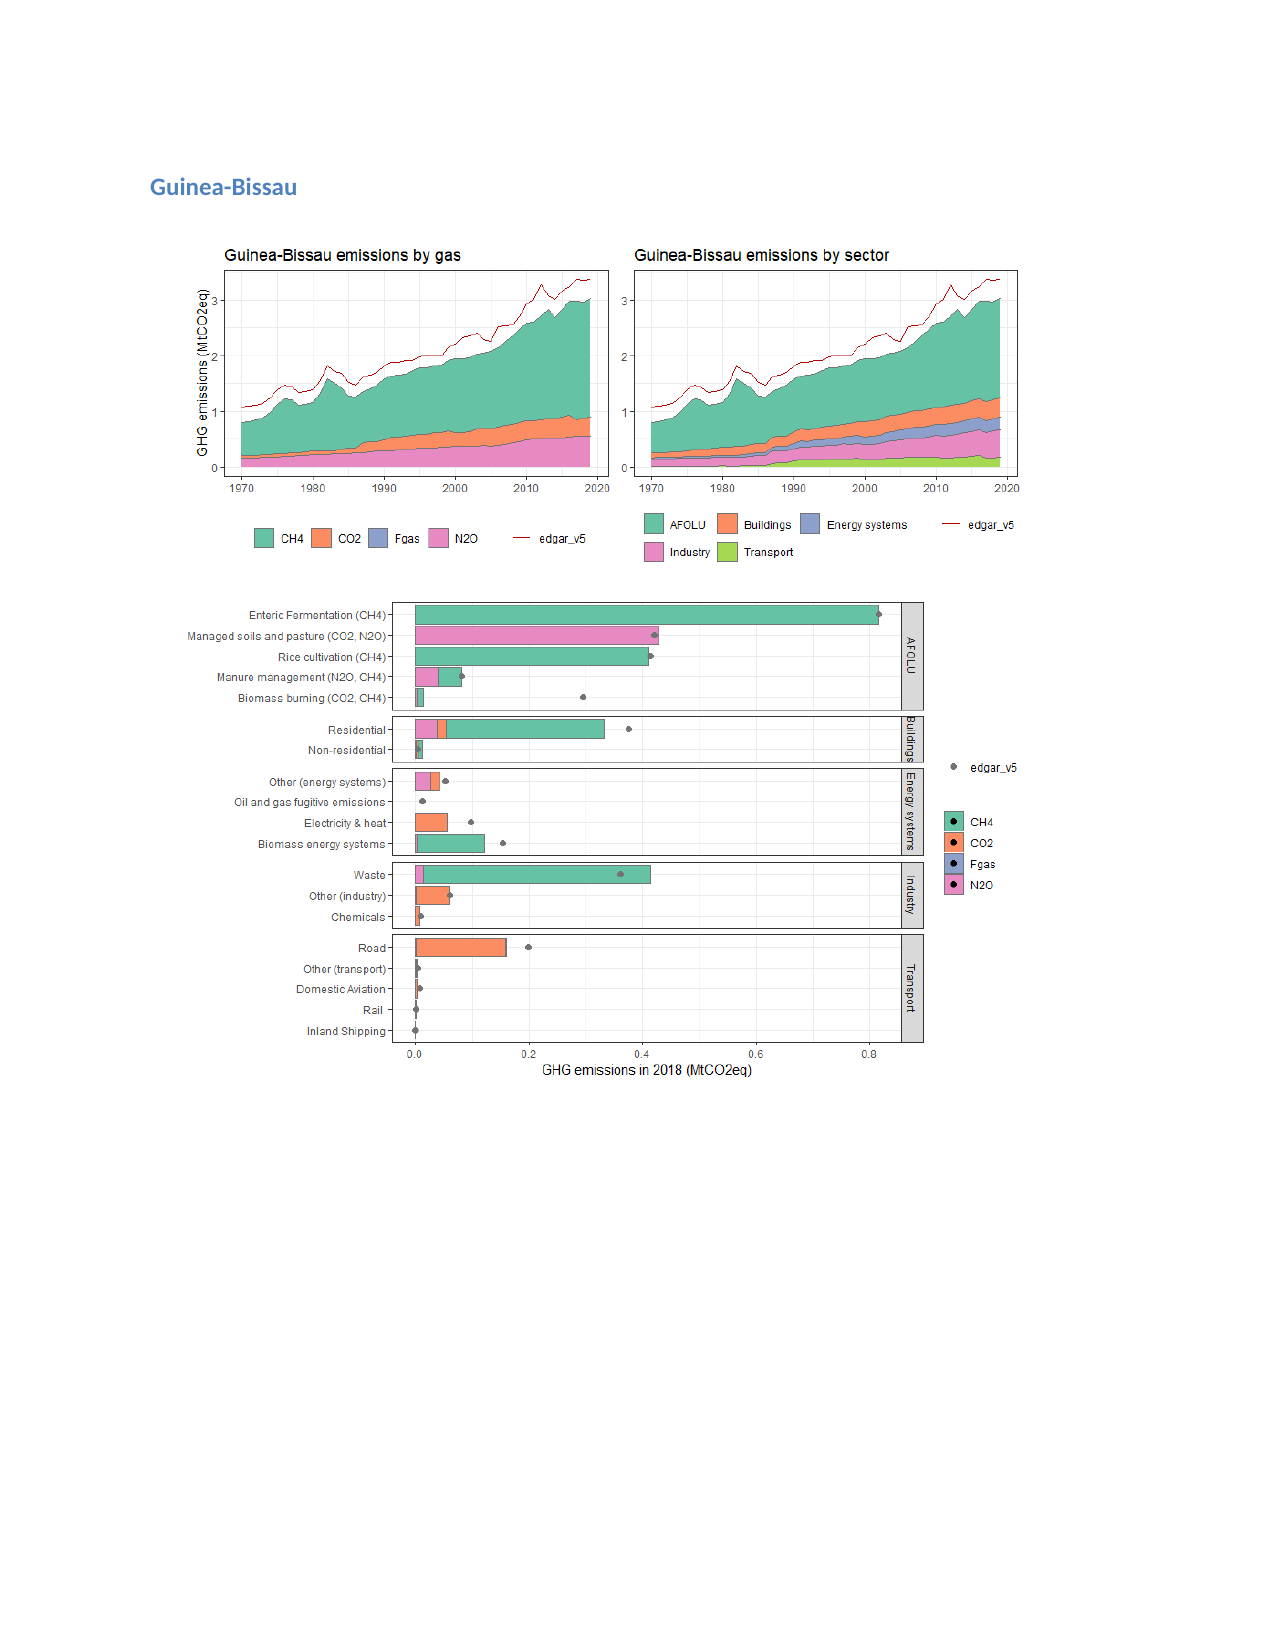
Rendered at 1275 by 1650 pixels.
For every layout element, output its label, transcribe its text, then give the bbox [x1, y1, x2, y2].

picture [168, 220, 1044, 1096]
subtitle Guinea-Bissau [150, 171, 1125, 201]
